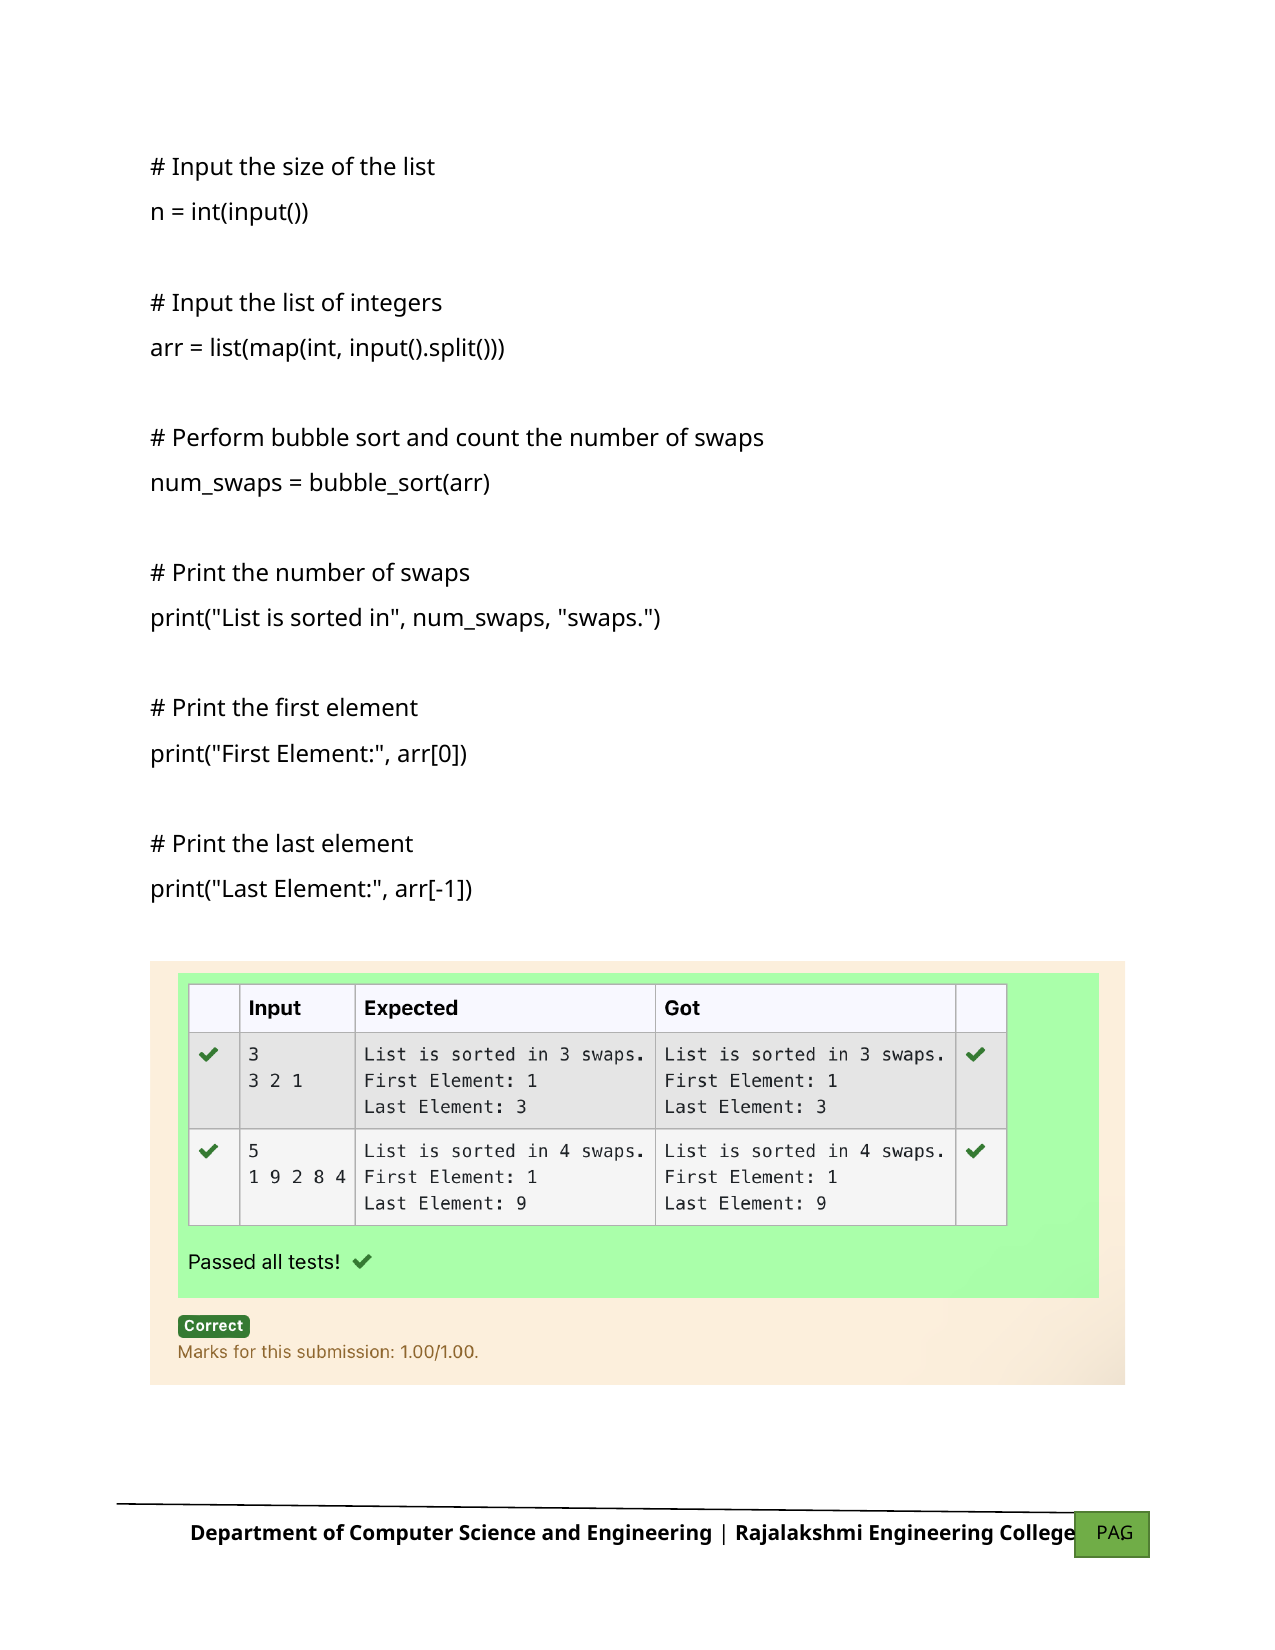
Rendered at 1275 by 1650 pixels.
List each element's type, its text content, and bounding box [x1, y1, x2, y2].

text # Print the first element [150, 691, 1125, 724]
text # Input the size of the list [150, 150, 1125, 183]
text # Input the list of integers [150, 285, 1125, 318]
text n = int(input()) [150, 195, 1125, 228]
text print("Last Element:", arr[-1]) [150, 872, 1125, 904]
text # Print the number of swaps [150, 556, 1125, 588]
text # Perform bubble sort and count the number of swaps [150, 421, 1125, 453]
picture [150, 961, 1125, 1385]
text arr = list(map(int, input().split())) [150, 330, 1125, 363]
text print("List is sorted in", num_swaps, "swaps.") [150, 601, 1125, 634]
text num_swaps = bubble_sort(arr) [150, 466, 1125, 498]
text print("First Element:", arr[0]) [150, 736, 1125, 769]
text # Print the last element [150, 827, 1125, 859]
